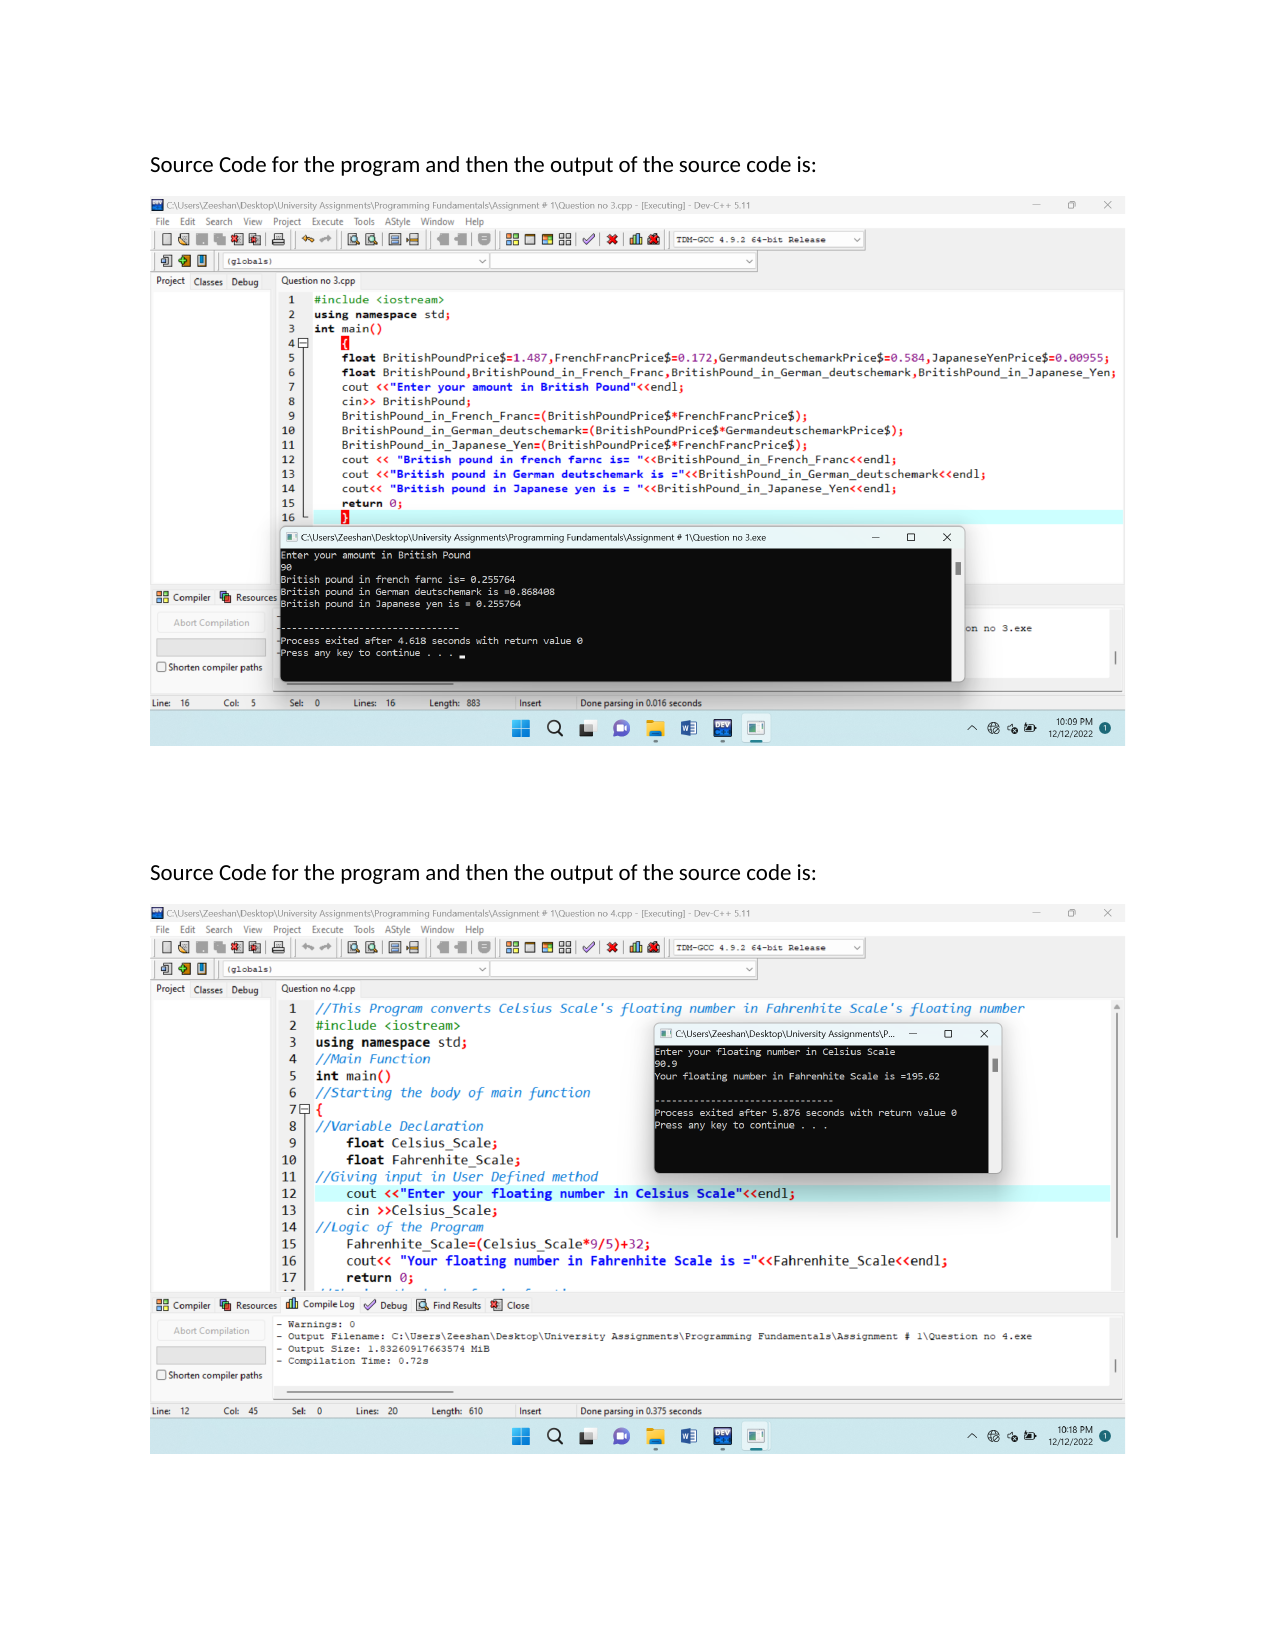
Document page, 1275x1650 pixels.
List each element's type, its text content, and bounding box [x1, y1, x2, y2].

text Source Code for the program and then the output of the source code is: [150, 150, 1125, 178]
picture [150, 904, 1125, 1454]
picture [150, 196, 1125, 746]
text Source Code for the program and then the output of the source code is: [150, 858, 1125, 886]
